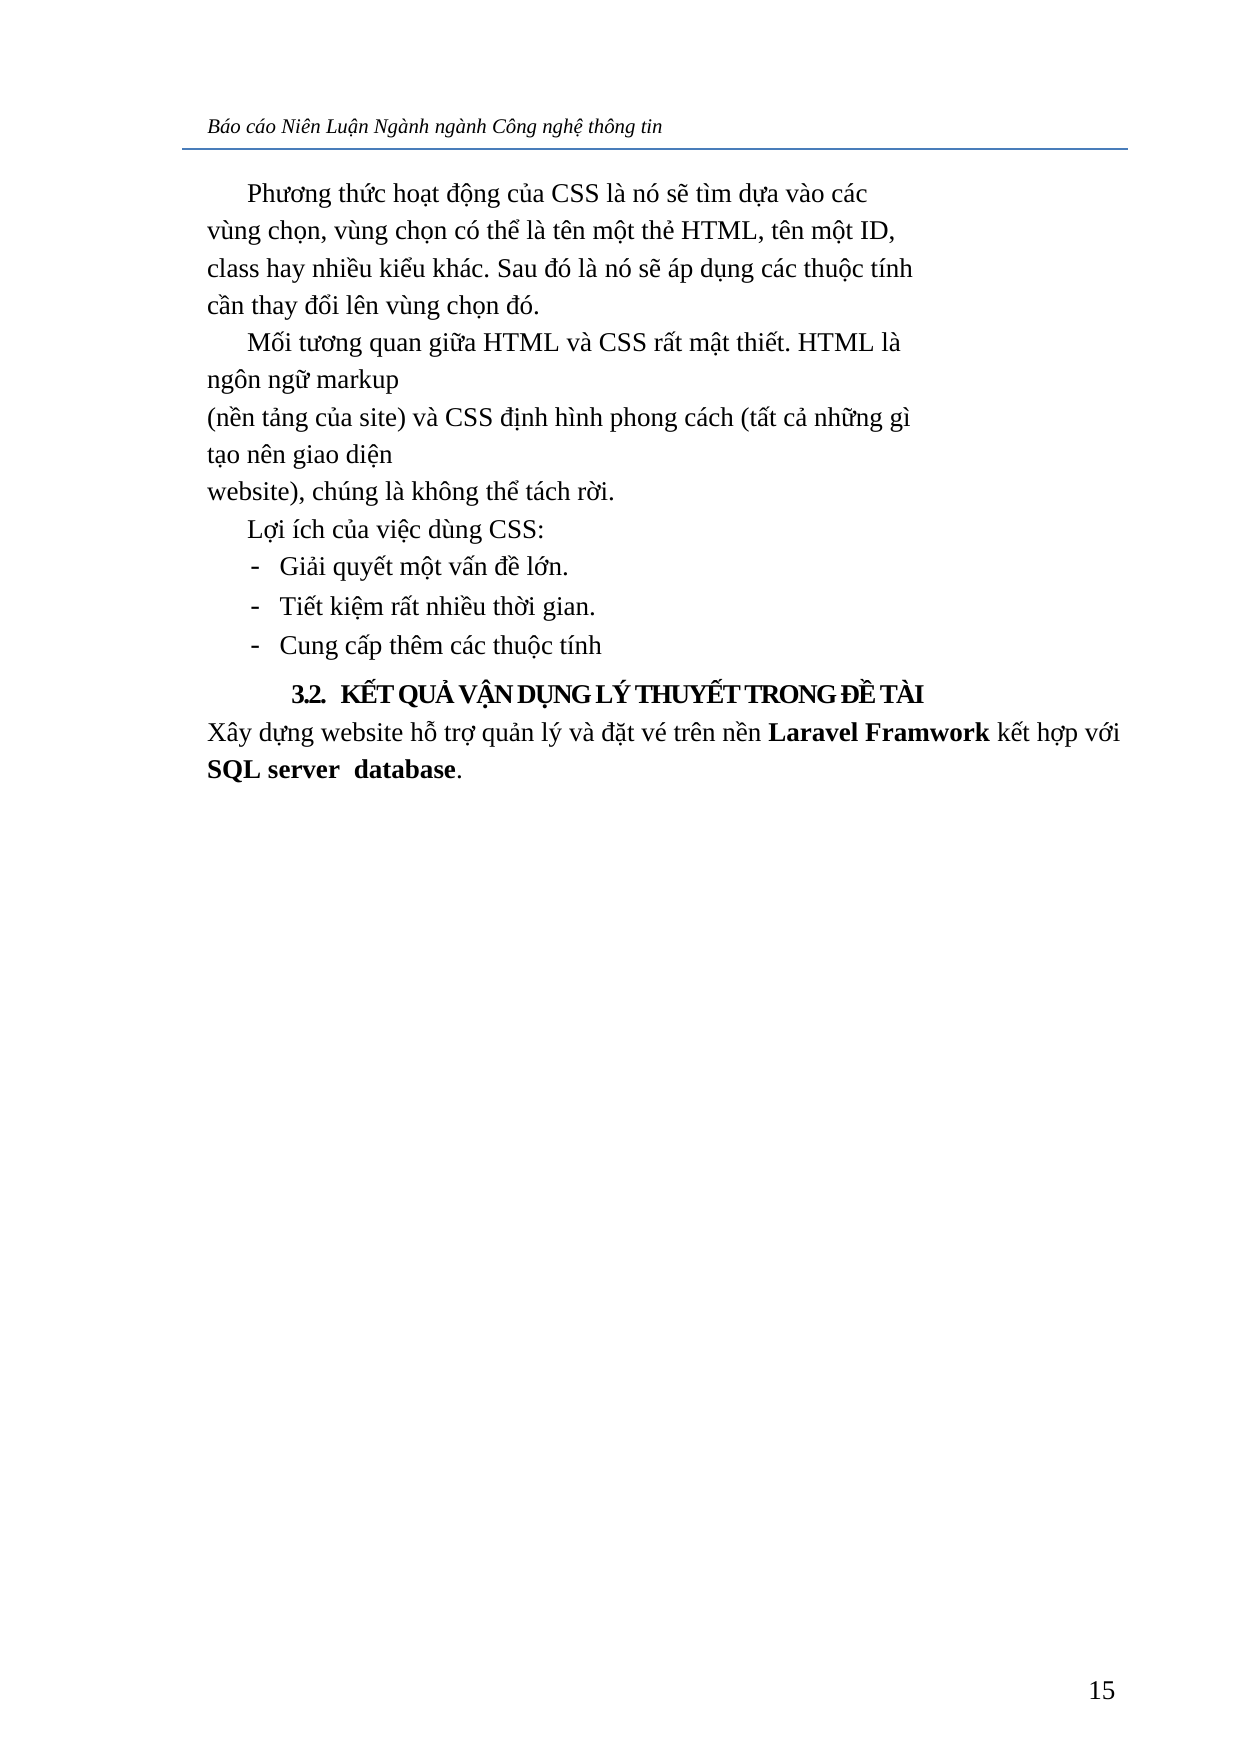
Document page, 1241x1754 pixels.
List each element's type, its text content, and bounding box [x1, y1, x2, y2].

subtitle 3.2. KẾT QUẢ VẬN DỤNG LÝ THUYẾT TRONG ĐỀ TÀI [291, 678, 1122, 710]
text Lợi ích của việc dùng CSS: - Giải quyết một vấn đề lớn. - Tiết kiệm rất nhiều thời gian. - Cung cấp thêm các thuộc tính [247, 513, 915, 663]
text Phương thức hoạt động của CSS là nó sẽ tìm dựa vào các vùng chọn, vùng chọn có thể là tên một thẻ HTML, tên một ID, class hay nhiều kiểu khác. Sau đó là nó sẽ áp dụng các thuộc tính cần thay đổi lên vùng chọn đó. [207, 177, 915, 320]
text Mối tương quan giữa HTML và CSS rất mật thiết. HTML là ngôn ngữ markup (nền tảng của site) và CSS định hình phong cách (tất cả những gì tạo nên giao diện website), chúng là không thể tách rời. [207, 326, 915, 507]
text Xây dựng website hỗ trợ quản lý và đặt vé trên nền Laravel Framwork kết hợp với SQL server database. [207, 716, 1122, 784]
